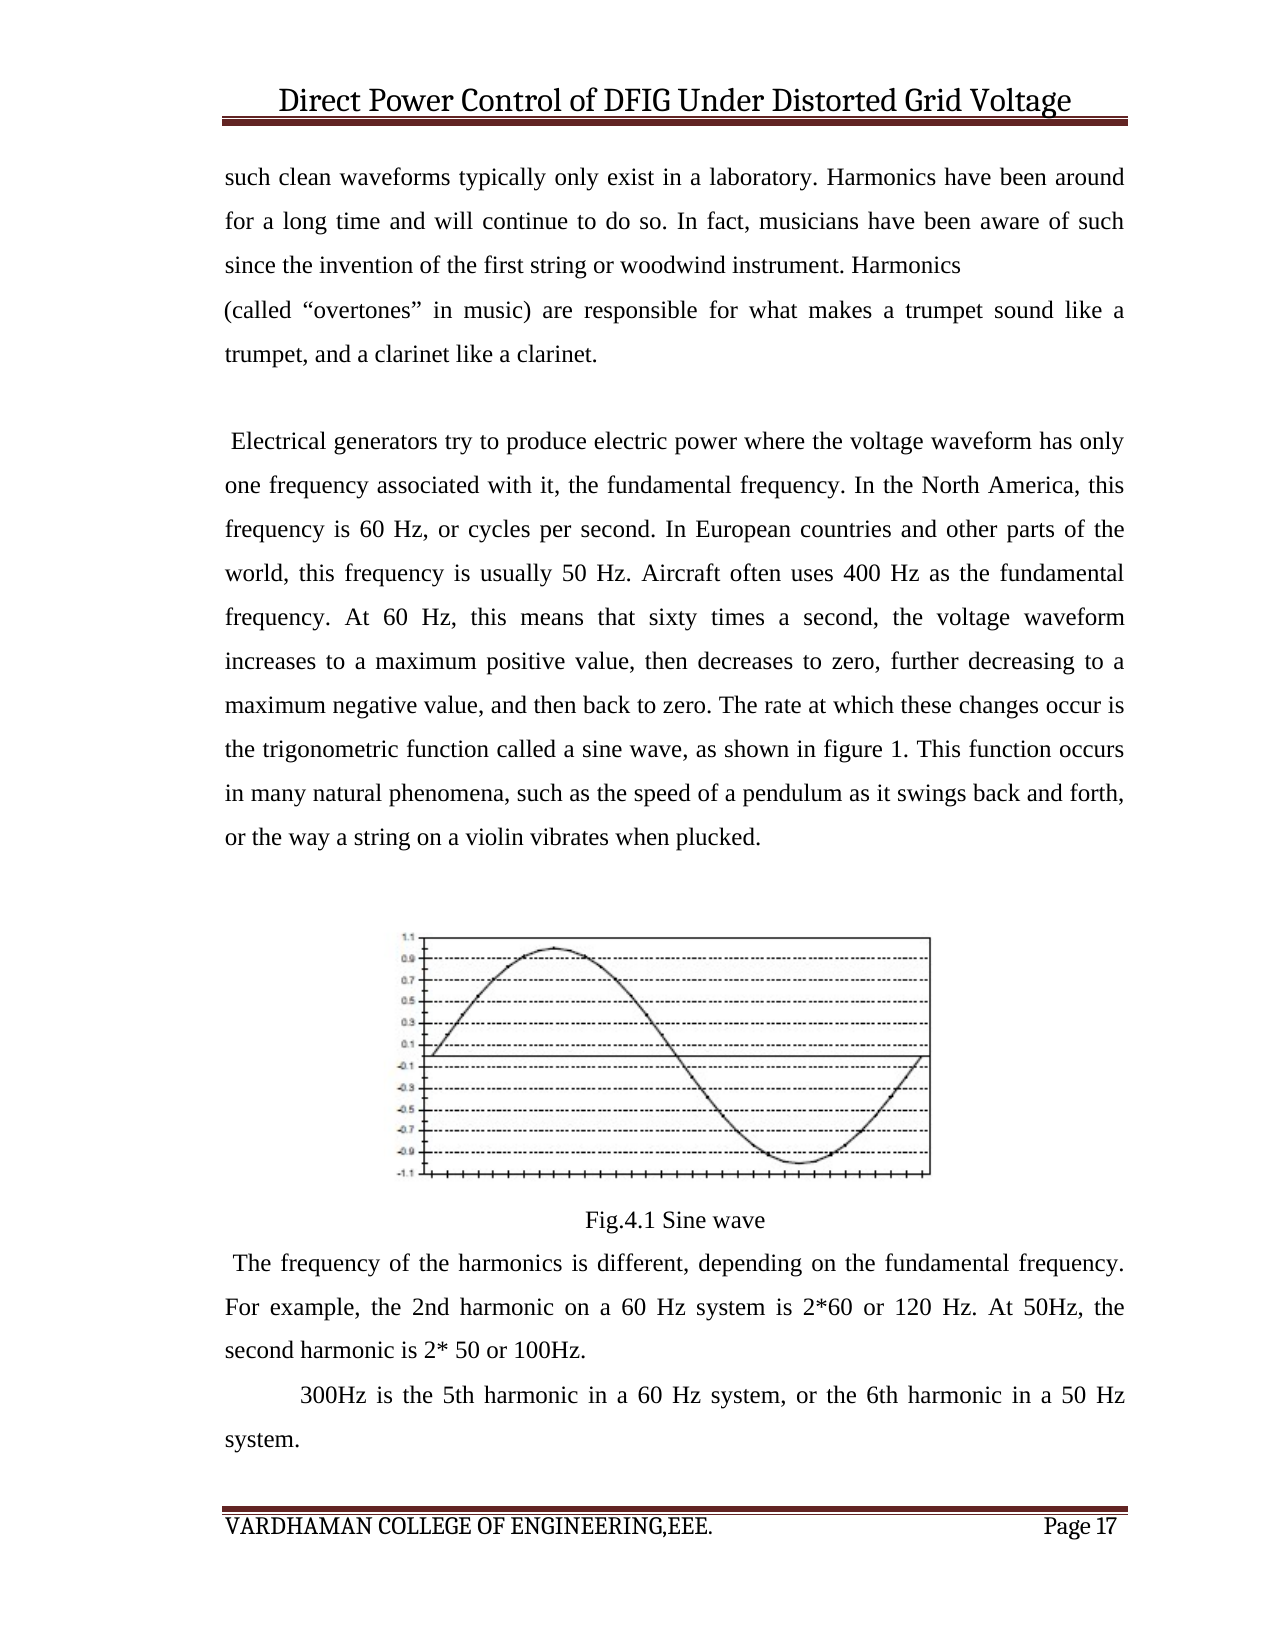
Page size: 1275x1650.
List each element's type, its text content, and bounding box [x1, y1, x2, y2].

text (called “overtones” in music) are responsible for what makes a trumpet sound like a trumpet, and a clarinet like a clarinet. [223, 295, 1126, 368]
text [223, 162, 1126, 279]
text Electrical generators try to produce electric power where the voltage waveform has only one frequency associated with it, the fundamental frequency. In the North America, this frequency is 60 Hz, or cycles per second. In European countries and other parts of the world, this frequency is usually 50 Hz. Aircraft often uses 400 Hz as the fundamental frequency. At 60 Hz, this means that sixty times a second, the voltage waveform increases to a maximum positive value, then decreases to zero, further decreasing to a maximum negative value, and then back to zero. The rate at which these changes occur is the trigonometric function called a sine wave, as shown in figure 1. This function occurs in many natural phenomena, such as the speed of a pendulum as it swings back and forth, or the way a string on a violin vibrates when plucked. [223, 426, 1126, 850]
picture [383, 908, 967, 1197]
text The frequency of the harmonics is different, depending on the fundamental frequency. For example, the 2nd harmonic on a 60 Hz system is 2*60 or 120 Hz. At 50Hz, the second harmonic is 2* 50 or 100Hz. [223, 1248, 1126, 1364]
text 300Hz is the 5th harmonic in a 60 Hz system, or the 6th harmonic in a 50 Hz system. [223, 1380, 1126, 1453]
subtitle Fig.4.1 Sine wave [264, 1205, 1086, 1234]
